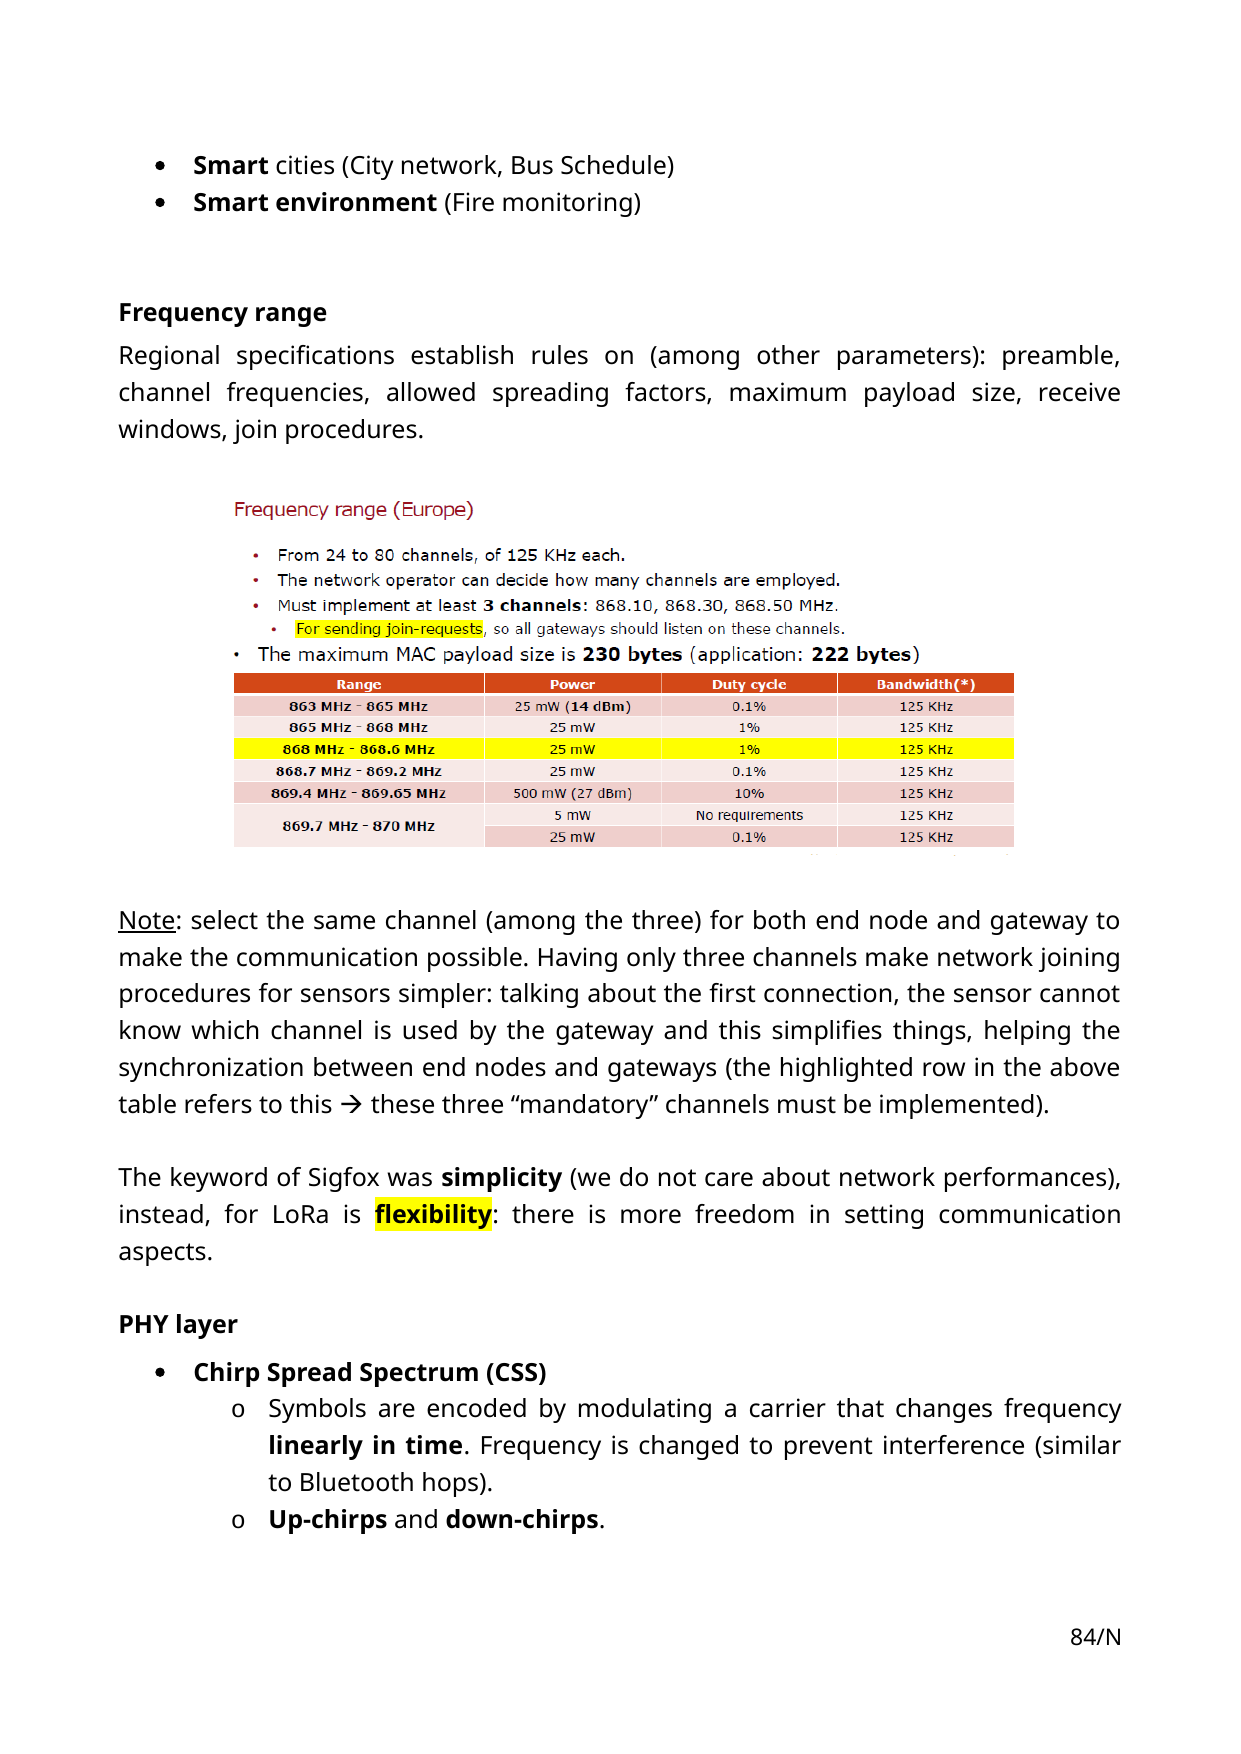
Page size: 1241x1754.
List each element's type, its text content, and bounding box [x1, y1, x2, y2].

text Regional specifications establish rules on (among other parameters): preamble, channel frequencies, allowed spreading factors, maximum payload size, receive windows, join procedures. [118, 338, 1122, 445]
text The keyword of Sigfox was simplicity (we do not care about network performances), instead, for LoRa is flexibility: there is more freedom in setting communication aspects. [118, 1160, 1122, 1267]
list Chirp Spread Spectrum (CSS) [156, 1354, 1122, 1388]
list Symbols are encoded by modulating a carrier that changes frequency linearly in time. Frequency is changed to prevent interference (similar to Bluetooth hops). [231, 1391, 1122, 1499]
list Smart environment (Fire monitoring) [156, 184, 1122, 218]
picture [207, 484, 1033, 864]
list Up-chirps and down-chirps. [231, 1501, 1122, 1536]
text Note: select the same channel (among the three) for both end node and gateway to make the communication possible. Having only three channels make network joining procedures for sensors simpler: talking about the first connection, the sensor cannot know which channel is used by the gateway and this simplifies things, helping the synchronization between end nodes and gateways (the highlighted row in the above table refers to this these three “mandatory” channels must be implemented). [118, 902, 1122, 1120]
text Frequency range [118, 295, 1122, 329]
list Smart cities (City network, Bus Schedule) [156, 148, 1122, 182]
text PHY layer [118, 1307, 1122, 1341]
